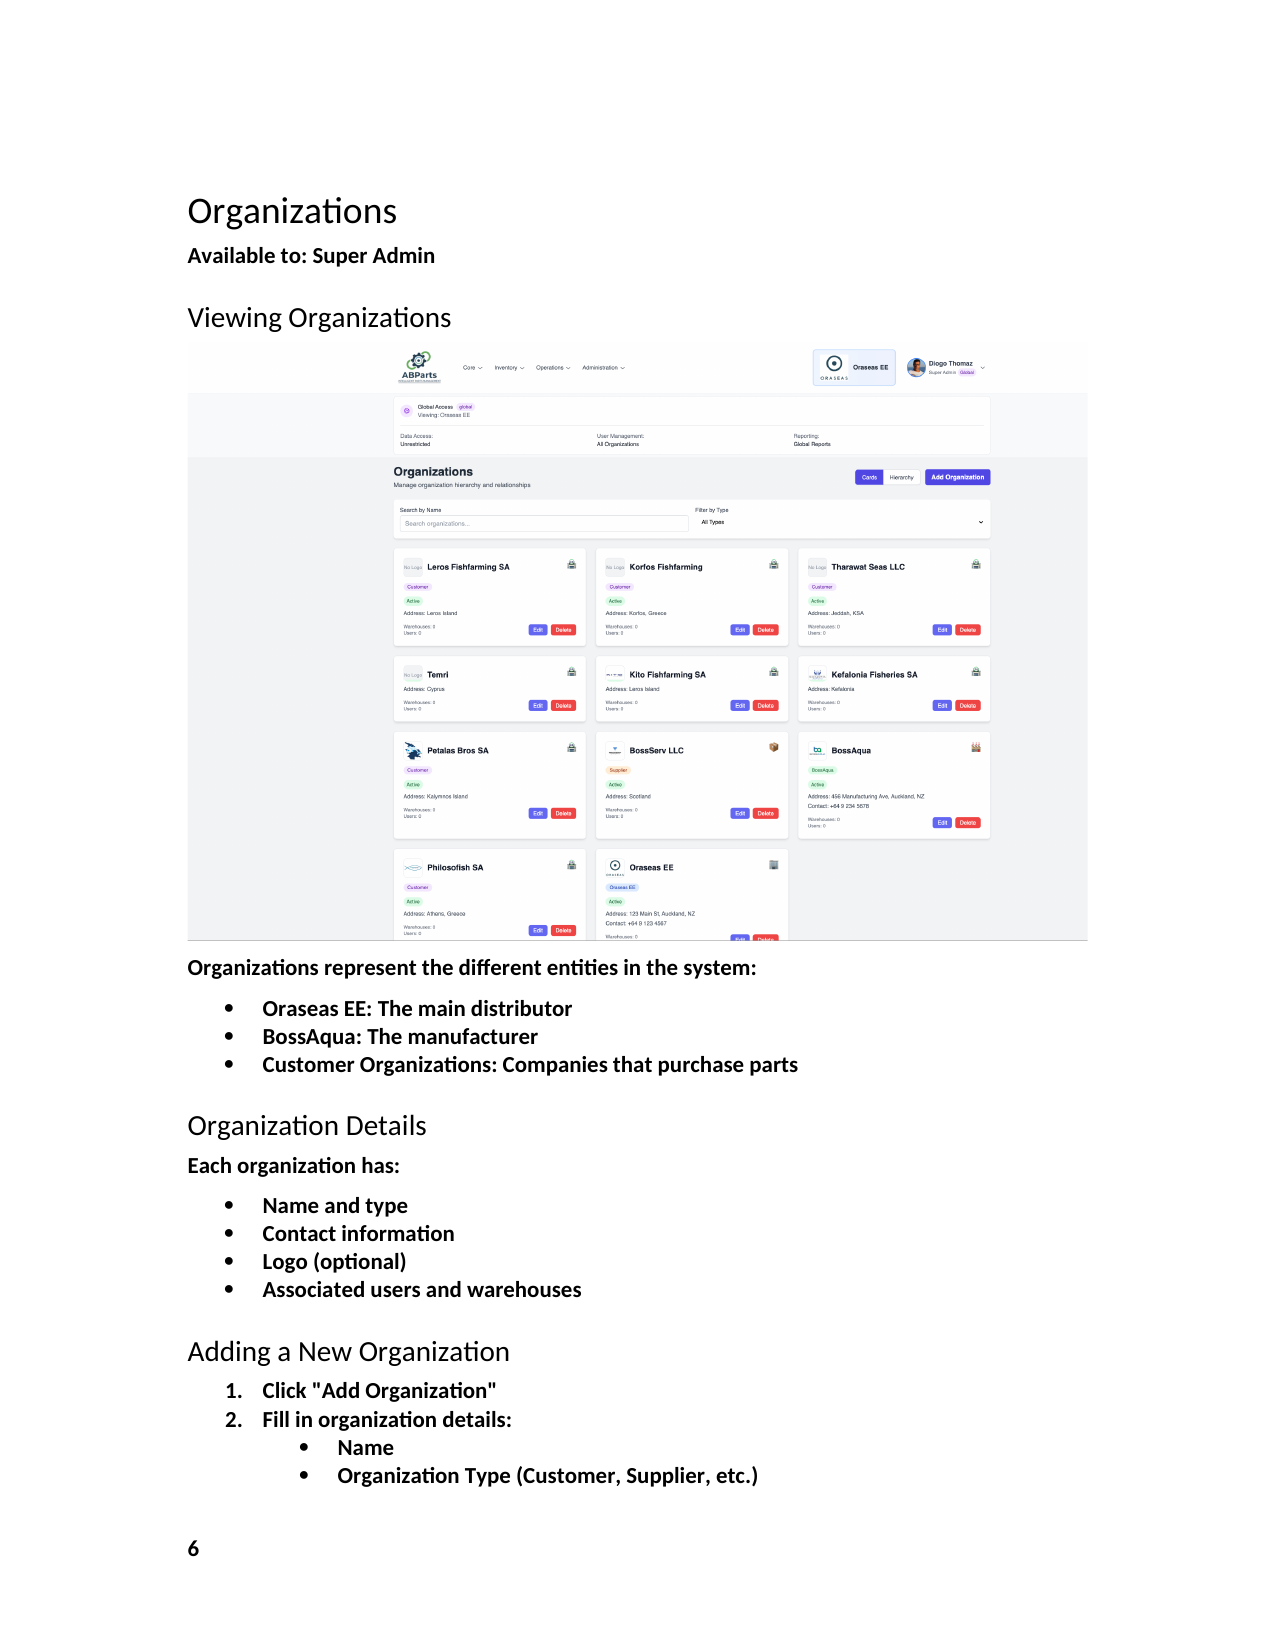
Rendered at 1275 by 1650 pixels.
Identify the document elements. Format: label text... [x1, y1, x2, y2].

list Contact information [225, 1219, 1087, 1247]
list Click "Add Organization" [225, 1377, 1087, 1405]
text Available to: Super Admin [187, 242, 1087, 270]
subtitle Viewing Organizations [187, 299, 1087, 334]
subtitle Adding a New Organization [187, 1333, 1087, 1368]
list Fill in organization details: [225, 1405, 1087, 1433]
list Oraseas EE: The main distributor [225, 994, 1087, 1022]
list Name [300, 1433, 1087, 1461]
text Organizations represent the different entities in the system: [187, 953, 1087, 981]
list BossAqua: The manufacturer [225, 1022, 1087, 1050]
list Customer Organizations: Companies that purchase parts [225, 1050, 1087, 1078]
list Name and type [225, 1191, 1087, 1219]
list Associated users and warehouses [225, 1276, 1087, 1303]
list Organization Type (Customer, Supplier, etc.) [300, 1461, 1087, 1489]
list Logo (optional) [225, 1247, 1087, 1276]
text Each organization has: [187, 1151, 1087, 1179]
picture [187, 342, 1088, 941]
subtitle Organizations [187, 187, 1087, 233]
subtitle Organization Details [187, 1107, 1087, 1143]
